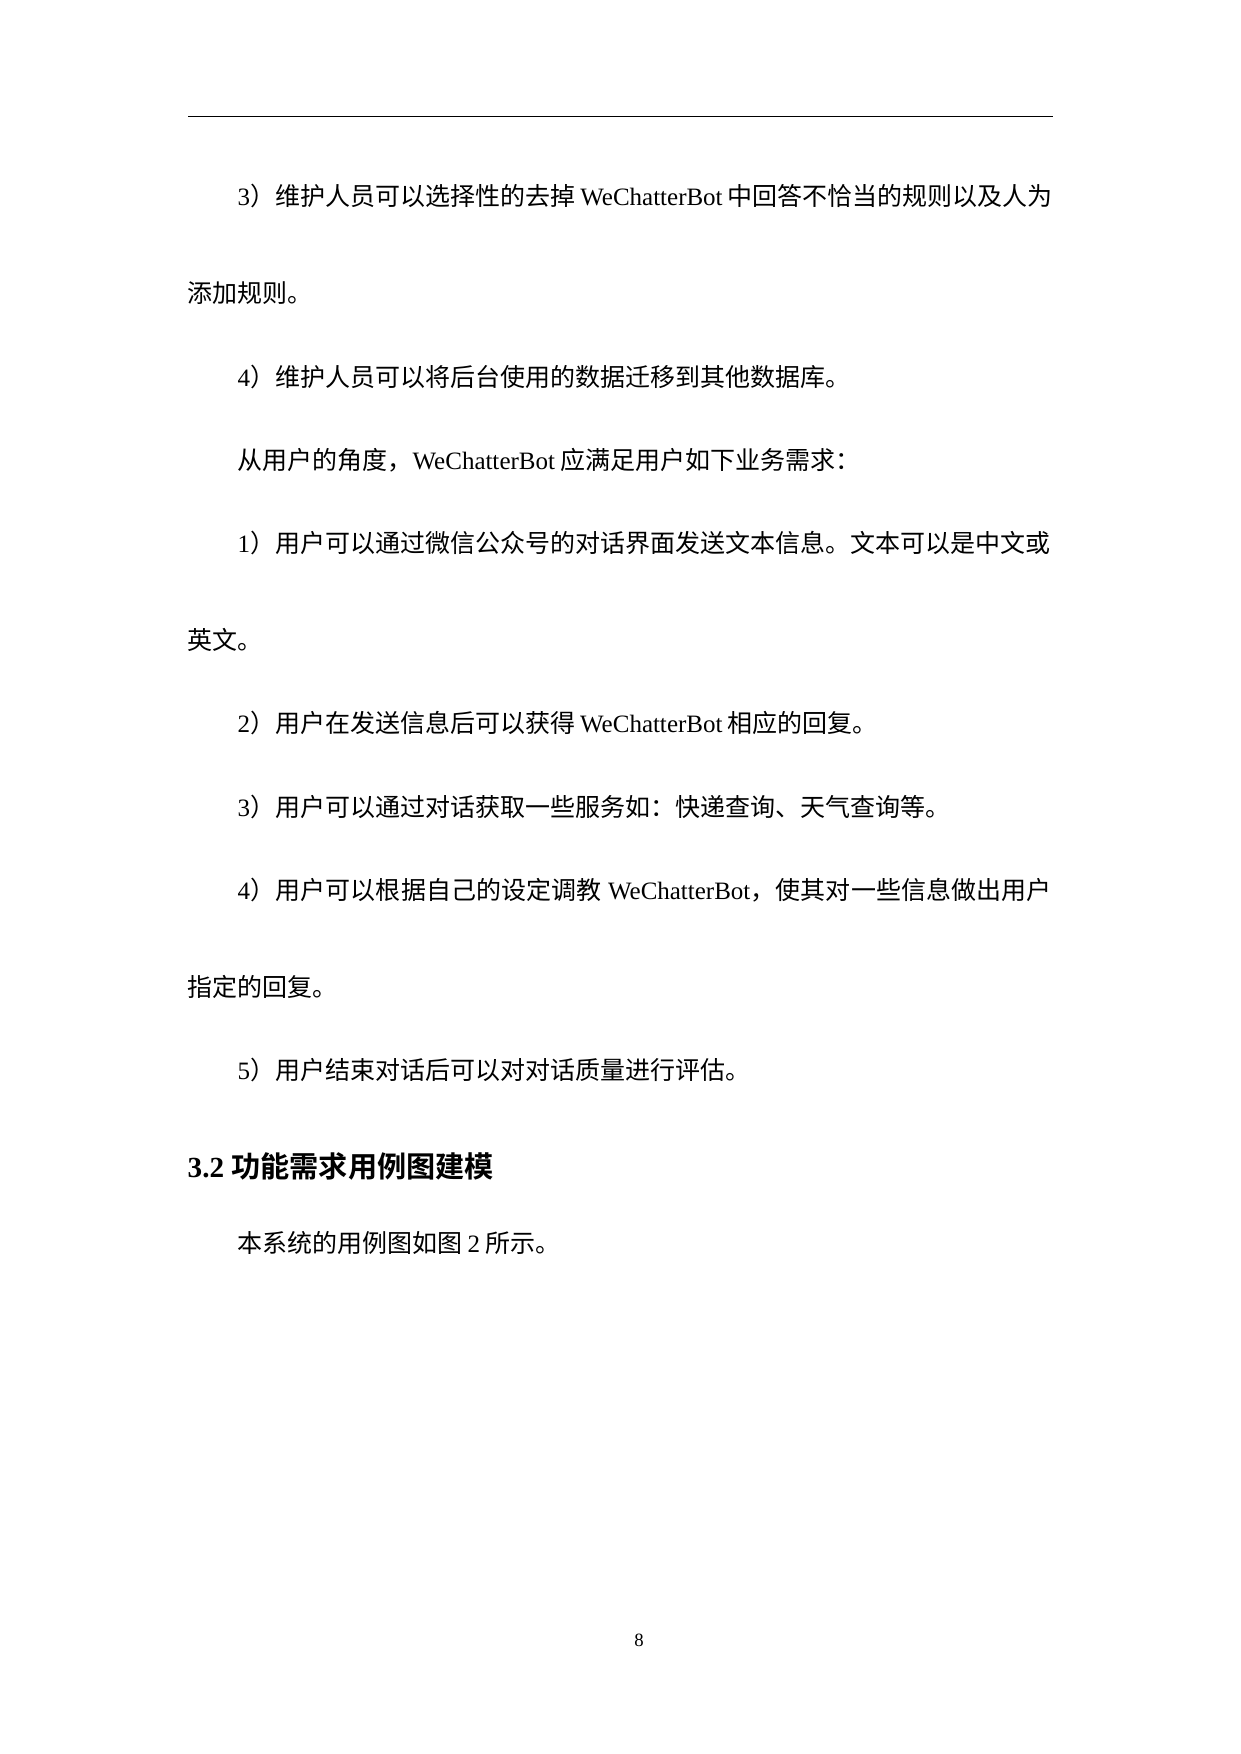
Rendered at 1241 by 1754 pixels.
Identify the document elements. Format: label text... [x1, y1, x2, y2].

text 4）用户可以根据自己的设定调教WeChatterBot，使其对一些信息做出用户指定的回复。 [187, 856, 1053, 1018]
text 4）维护人员可以将后台使用的数据迁移到其他数据库。 [187, 343, 1053, 408]
text 3）维护人员可以选择性的去掉WeChatterBot中回答不恰当的规则以及人为添加规则。 [187, 162, 1053, 324]
text 从用户的角度，WeChatterBot应满足用户如下业务需求： [187, 426, 1053, 491]
text 本系统的用例图如图2所示。 [187, 1209, 1053, 1274]
subtitle 3.2 功能需求用例图建模 [187, 1132, 1053, 1197]
text 5）用户结束对话后可以对对话质量进行评估。 [187, 1036, 1053, 1101]
text 3）用户可以通过对话获取一些服务如：快递查询、天气查询等。 [187, 773, 1053, 838]
text 1）用户可以通过微信公众号的对话界面发送文本信息。文本可以是中文或英文。 [187, 509, 1053, 671]
text 2）用户在发送信息后可以获得WeChatterBot相应的回复。 [187, 689, 1053, 754]
